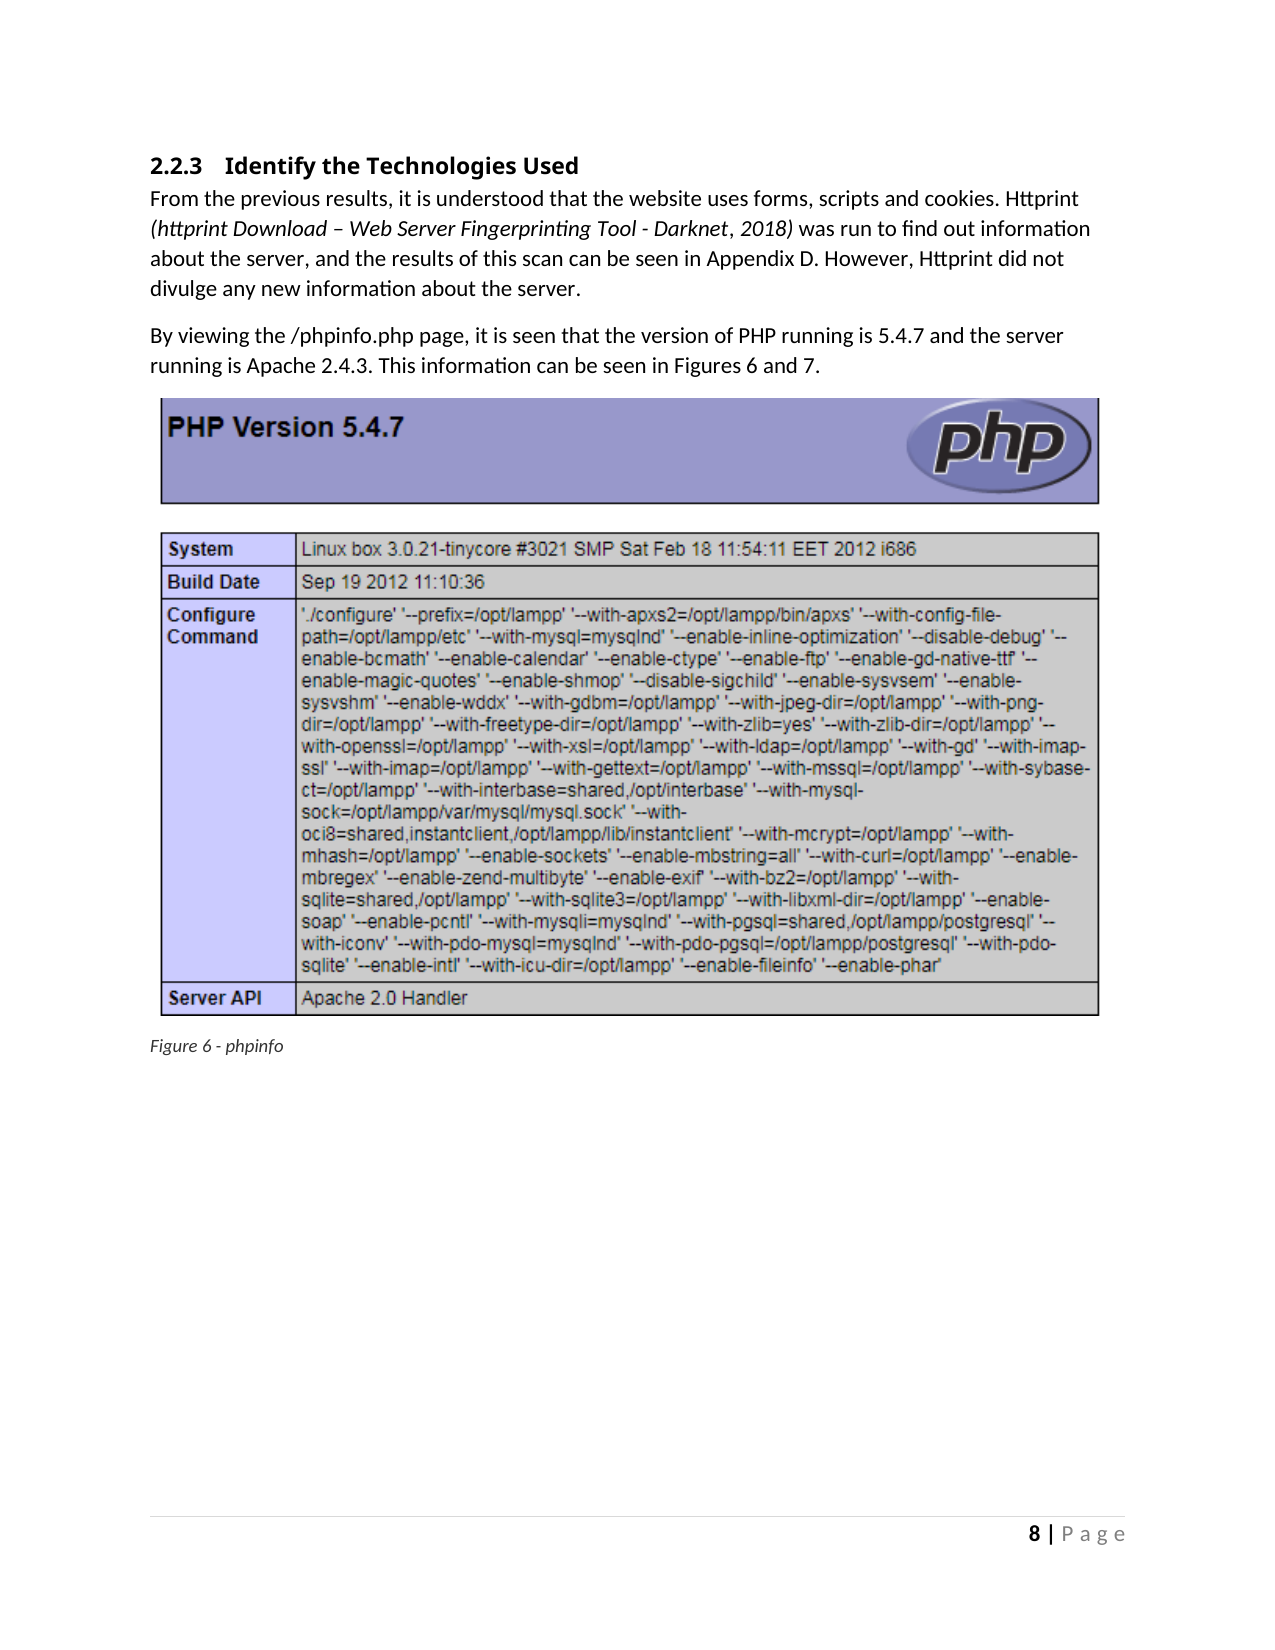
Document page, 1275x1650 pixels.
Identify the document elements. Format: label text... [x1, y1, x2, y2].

text By viewing the /phpinfo.php page, it is seen that the version of PHP running is 5.4.7 and the server running is Apache 2.4.3. This information can be seen in Figures 6 and 7. [150, 321, 1125, 379]
text From the previous results, it is understood that the website uses forms, scripts and cookies. Httprint (httprint Download – Web Server Fingerprinting Tool - Darknet, 2018) was run to find out information about the server, and the results of this scan can be seen in Appendix D. However, Httprint did not divulge any new information about the server. [150, 184, 1125, 302]
picture [150, 398, 1100, 1016]
text Figure 6 - phpinfo [150, 1034, 1125, 1057]
subtitle Identify the Technologies Used [150, 150, 1125, 181]
